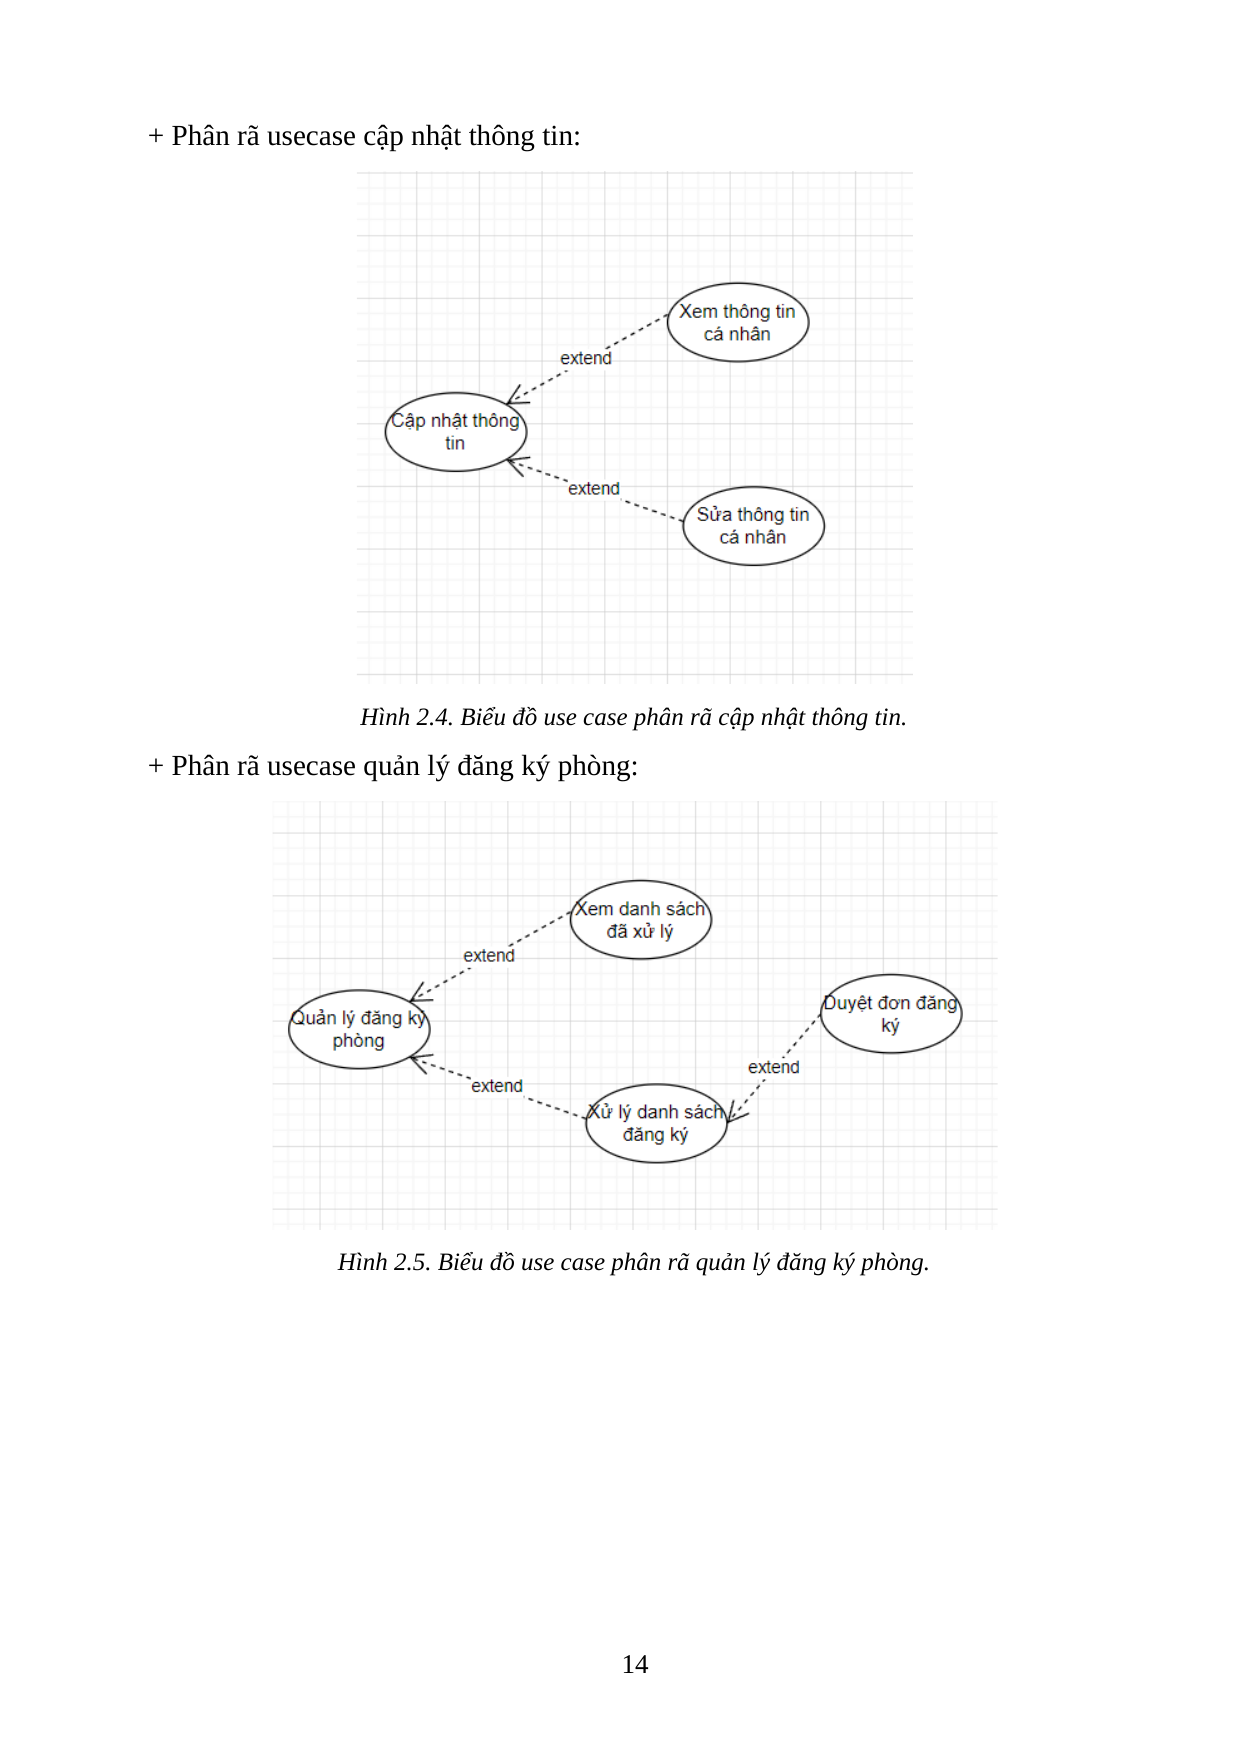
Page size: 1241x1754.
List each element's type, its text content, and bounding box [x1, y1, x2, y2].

text + Phân rã usecase cập nhật thông tin: [148, 118, 1122, 152]
picture [272, 801, 998, 1230]
text Hình 2.4. Biểu đồ use case phân rã cập nhật thông tin. [148, 702, 1122, 731]
picture [356, 171, 913, 684]
text + Phân rã usecase quản lý đăng ký phòng: [148, 748, 1122, 782]
text Hình 2.5. Biểu đồ use case phân rã quản lý đăng ký phòng. [148, 1247, 1122, 1276]
